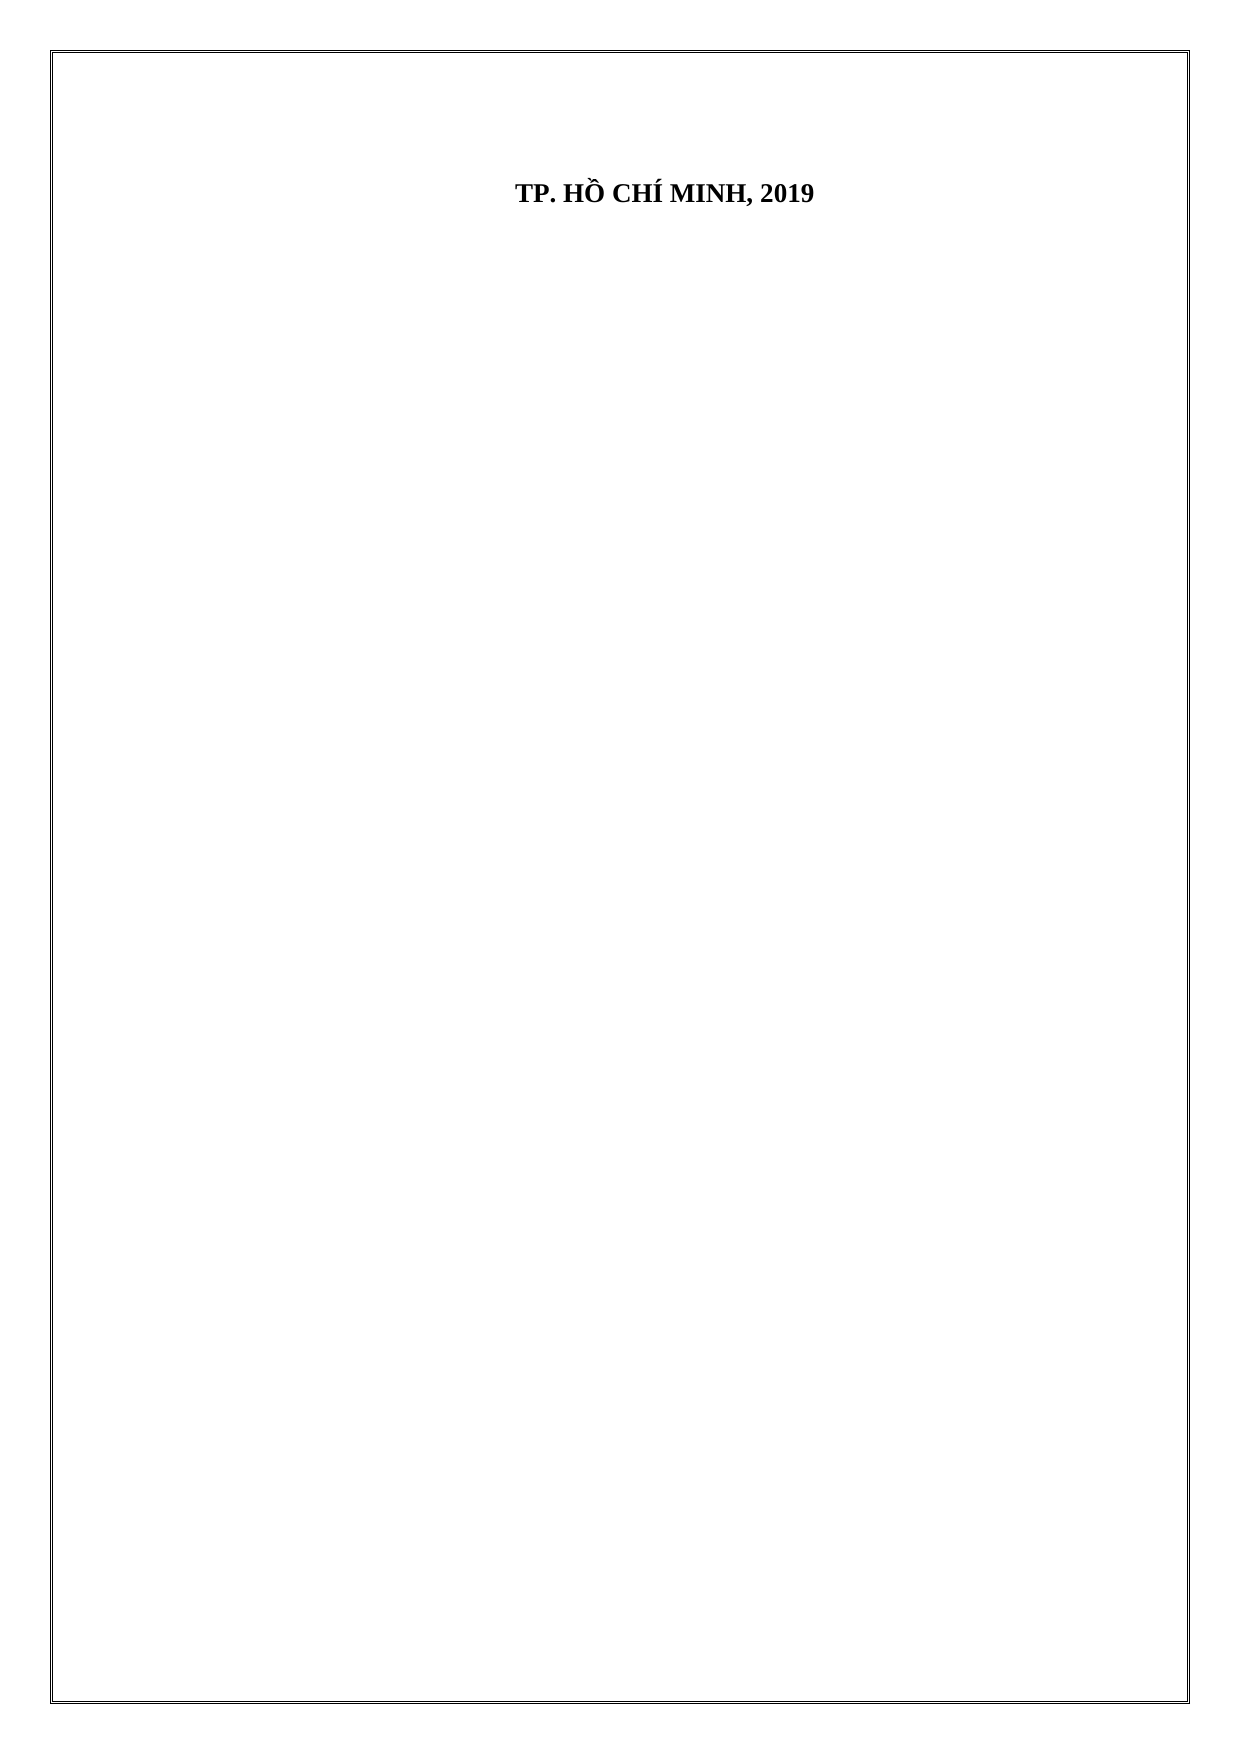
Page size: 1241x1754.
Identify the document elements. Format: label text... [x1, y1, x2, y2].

text TP. HỒ CHÍ MINH, 2019 [207, 177, 1122, 208]
